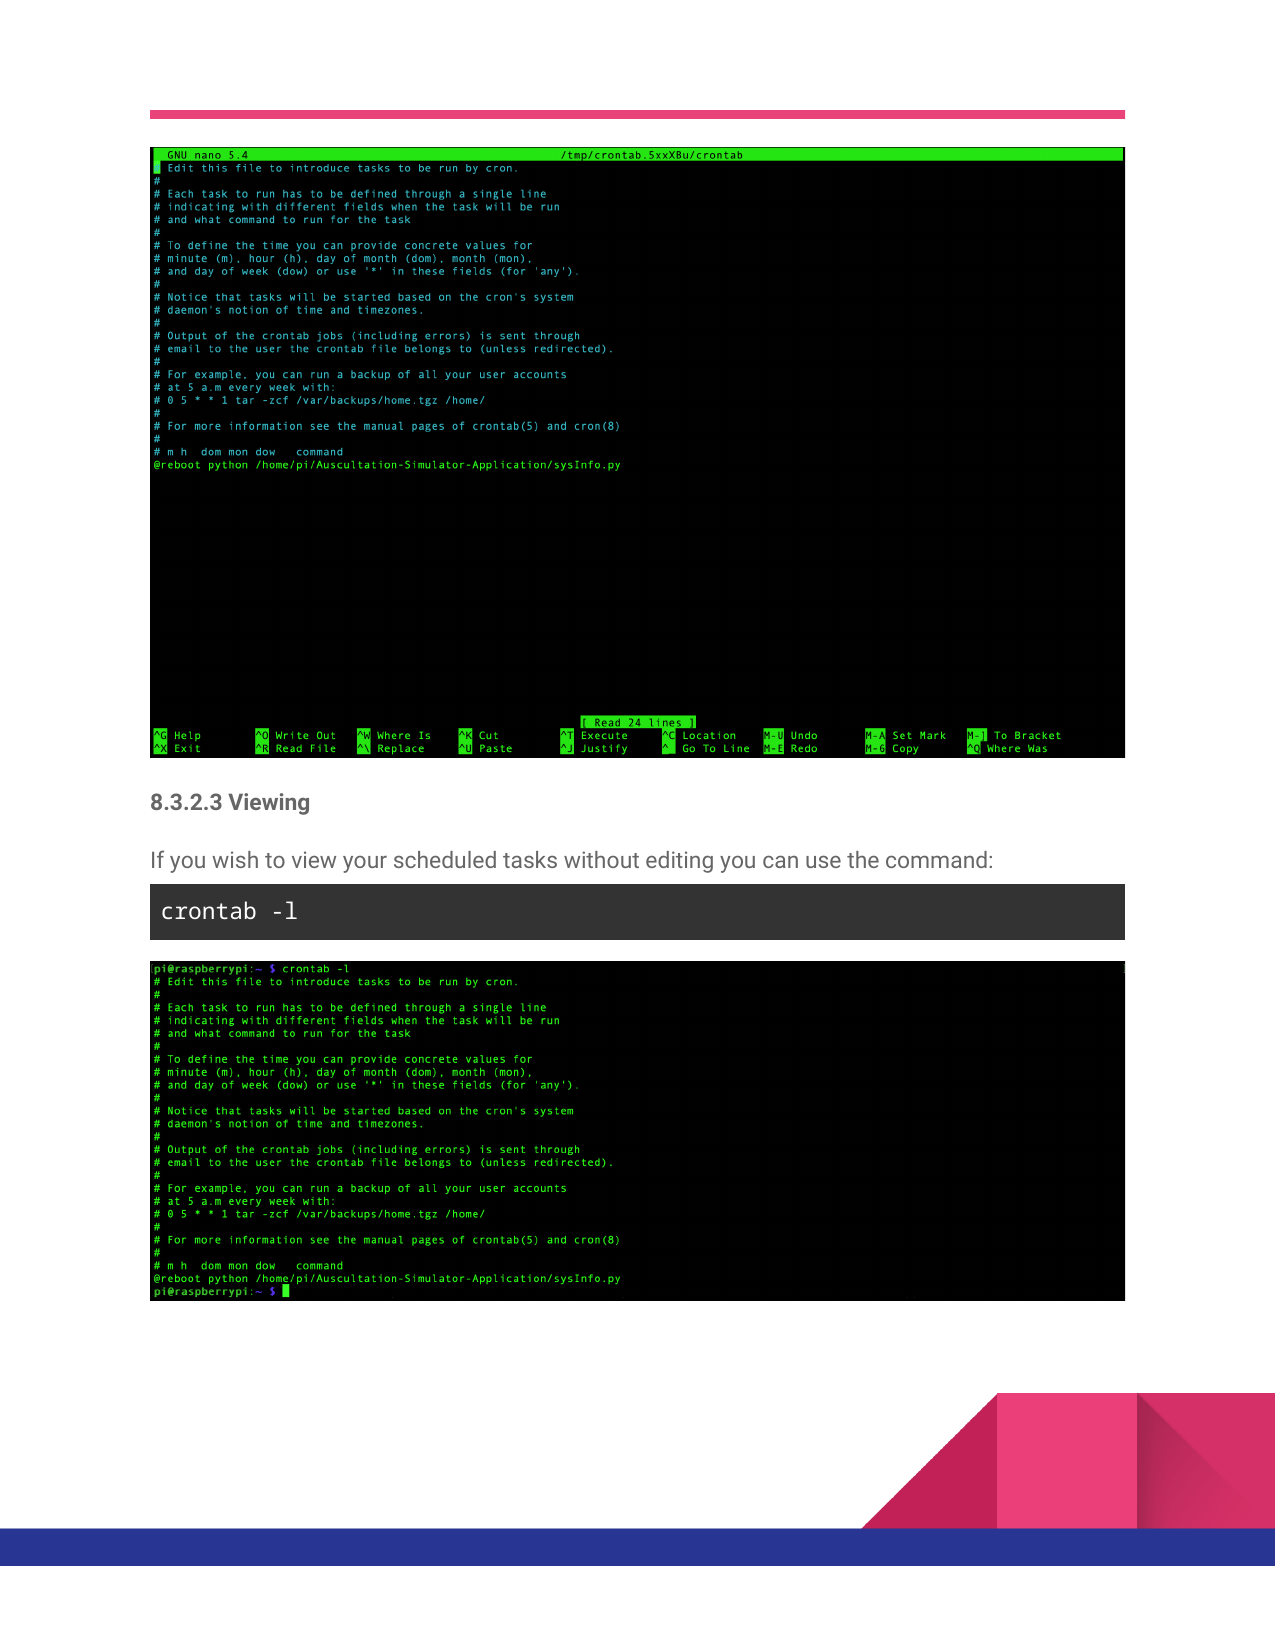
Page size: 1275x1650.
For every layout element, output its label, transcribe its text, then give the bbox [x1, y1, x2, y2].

table_header crontab -l [150, 884, 1125, 940]
picture [0, 1391, 1275, 1566]
picture [150, 961, 1125, 1301]
text If you wish to view your scheduled tasks without editing you can use the command: [150, 847, 1125, 874]
picture [150, 147, 1125, 758]
picture [150, 110, 1125, 119]
subtitle 8.3.2.3 Viewing [150, 789, 1125, 816]
